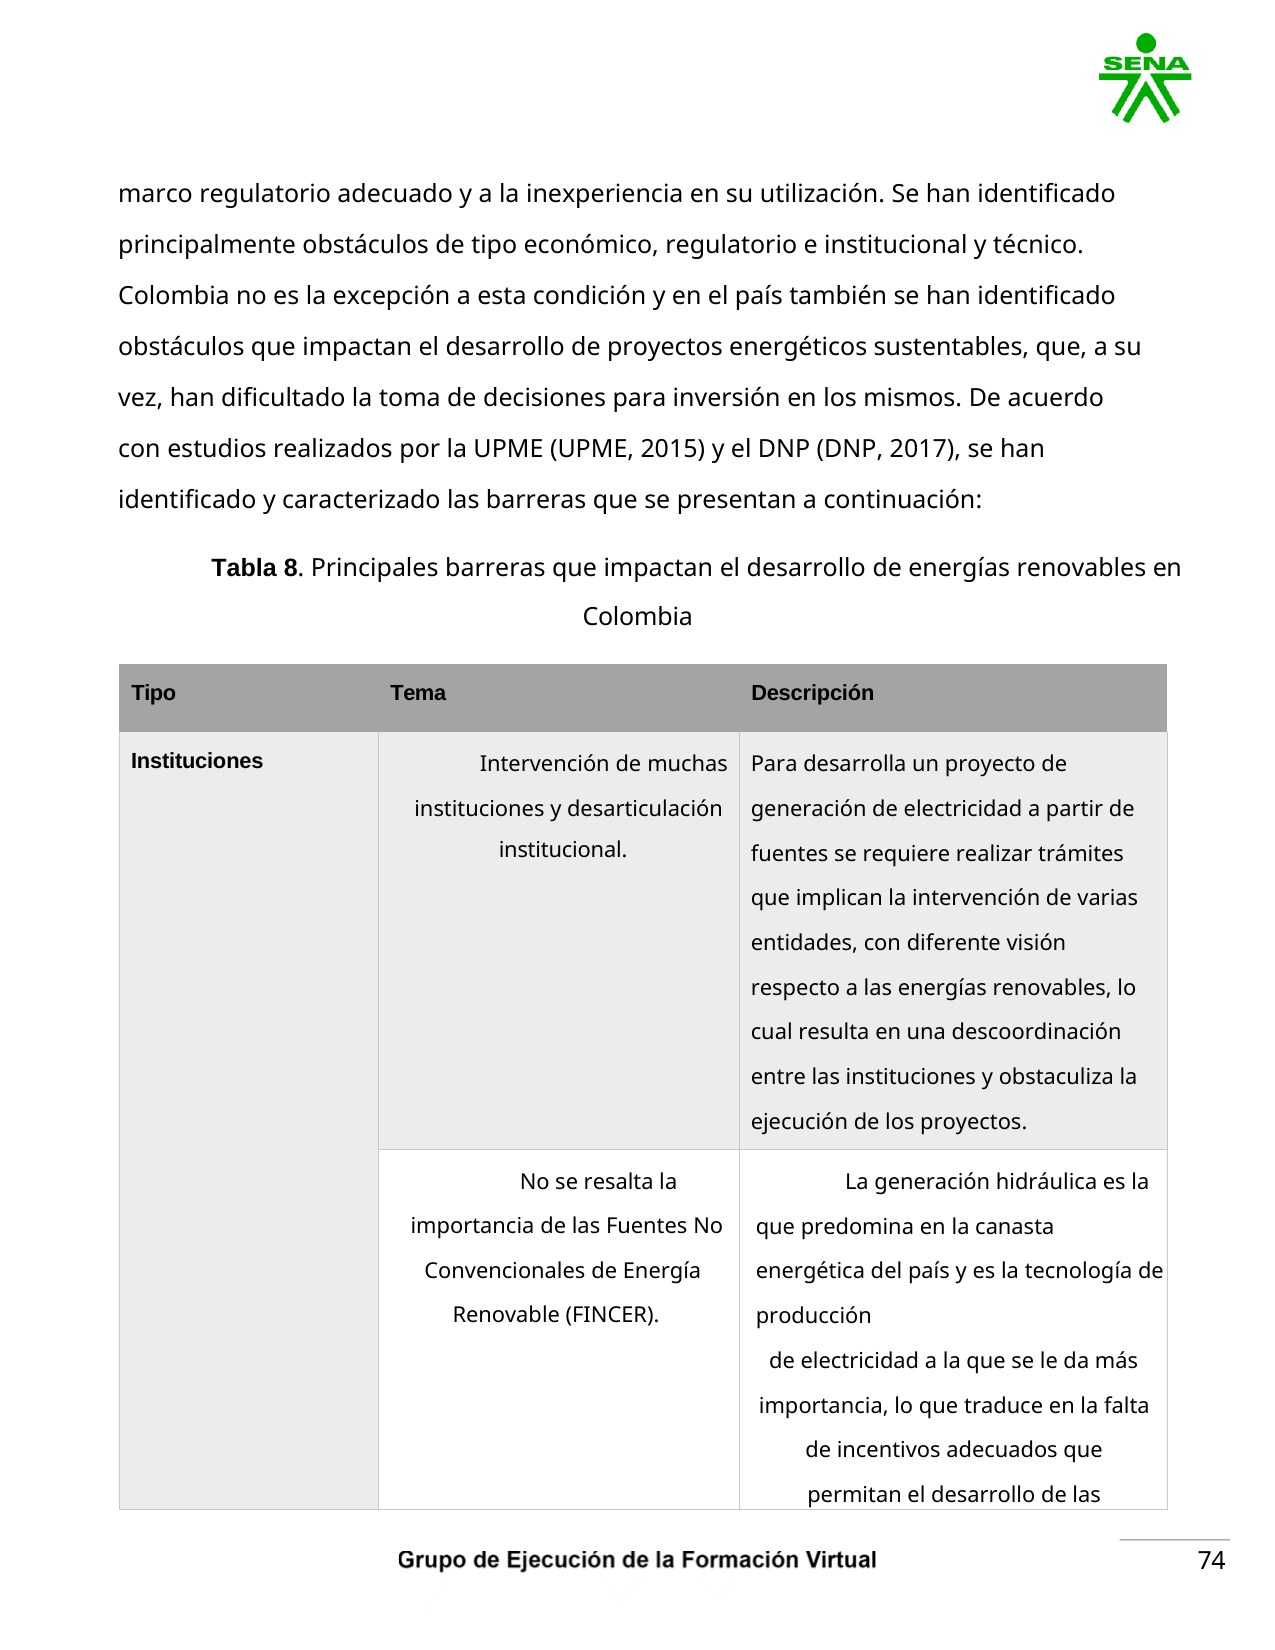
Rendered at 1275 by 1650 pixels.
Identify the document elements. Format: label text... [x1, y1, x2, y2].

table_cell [740, 1150, 1167, 1509]
text marco regulatorio adecuado y a la inexperiencia en su utilización. Se han identificado principalmente obstáculos de tipo económico, regulatorio e institucional y técnico. Colombia no es la excepción a esta condición y en el país también se han identificado obstáculos que impactan el desarrollo de proyectos energéticos sustentables, que, a su vez, han dificultado la toma de decisiones para inversión en los mismos. De acuerdo con estudios realizados por la UPME (UPME, 2015) y el DNP (DNP, 2017), se han identificado y caracterizado las barreras que se presentan a continuación: [118, 176, 1147, 516]
text Tabla 8. Principales barreras que impactan el desarrollo de energías renovables en [211, 549, 1237, 583]
picture [1099, 33, 1192, 123]
table_cell Intervención de muchas instituciones y desarticulación institucional. [379, 733, 739, 1149]
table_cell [379, 1150, 739, 1509]
picture [398, 1551, 876, 1611]
table_header Tipo [119, 664, 378, 732]
text Colombia [112, 598, 1162, 632]
table_cell Para desarrolla un proyecto de generación de electricidad a partir de fuentes se requiere realizar trámites que implican la intervención de varias entidades, con diferente visión respecto a las energías renovables, lo cual resulta en una descoordinación entre las instituciones y obstaculiza la ejecución de los proyectos. [740, 733, 1167, 1149]
table_header Descripción [739, 664, 1167, 732]
table_header Tema [378, 664, 739, 732]
table_cell Instituciones [120, 733, 378, 1509]
